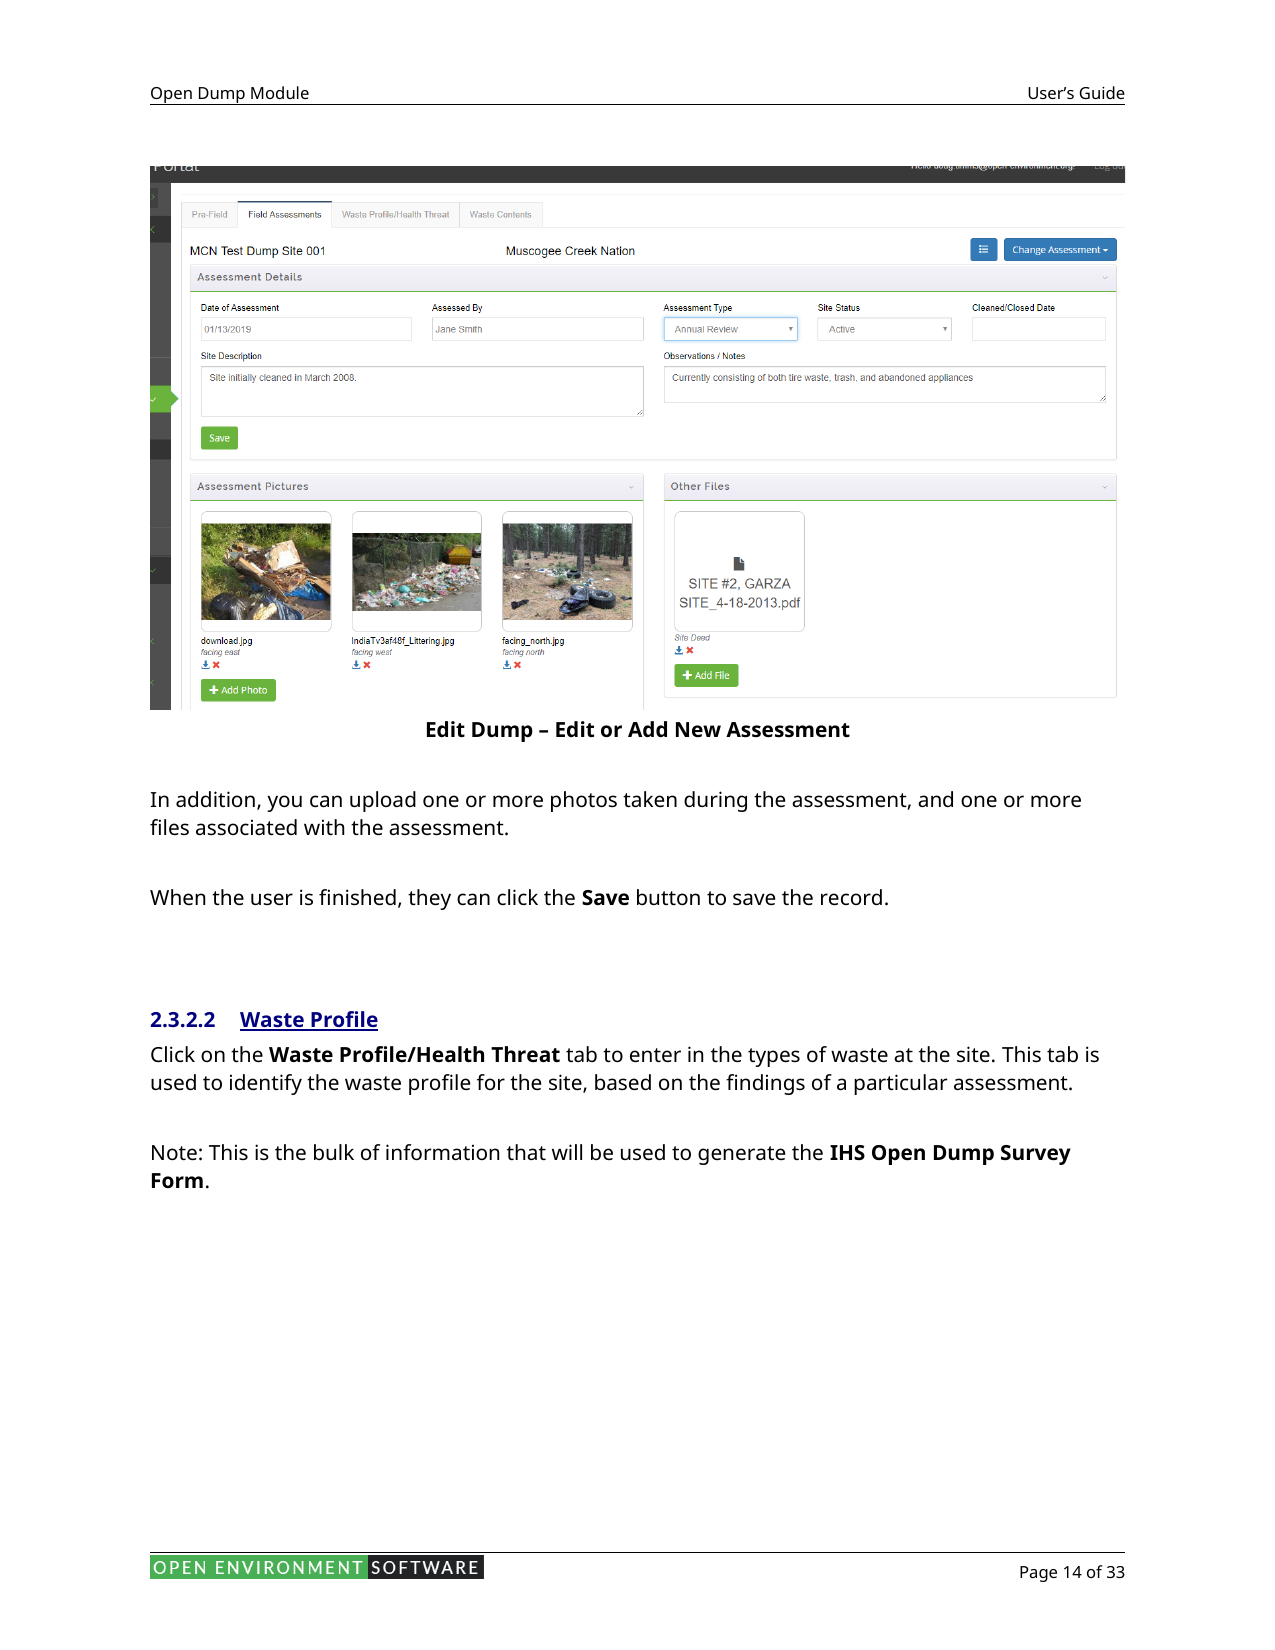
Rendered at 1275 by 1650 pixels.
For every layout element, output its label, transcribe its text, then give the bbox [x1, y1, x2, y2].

text In addition, you can upload one or more photos taken during the assessment, and one or more files associated with the assessment. [150, 785, 1125, 842]
picture [150, 1555, 484, 1579]
text When the user is finished, they can click the Save button to save the record. [150, 883, 1125, 911]
picture [150, 166, 1125, 710]
text Note: This is the bulk of information that will be used to generate the IHS Open Dump Survey Form. [150, 1138, 1125, 1195]
subtitle Waste Profile [150, 1005, 1125, 1034]
text Click on the Waste Profile/Health Threat tab to enter in the types of waste at the site. This tab is used to identify the waste profile for the site, based on the findings of a particular assessment. [150, 1040, 1125, 1097]
text Edit Dump – Edit or Add New Assessment [150, 715, 1125, 744]
